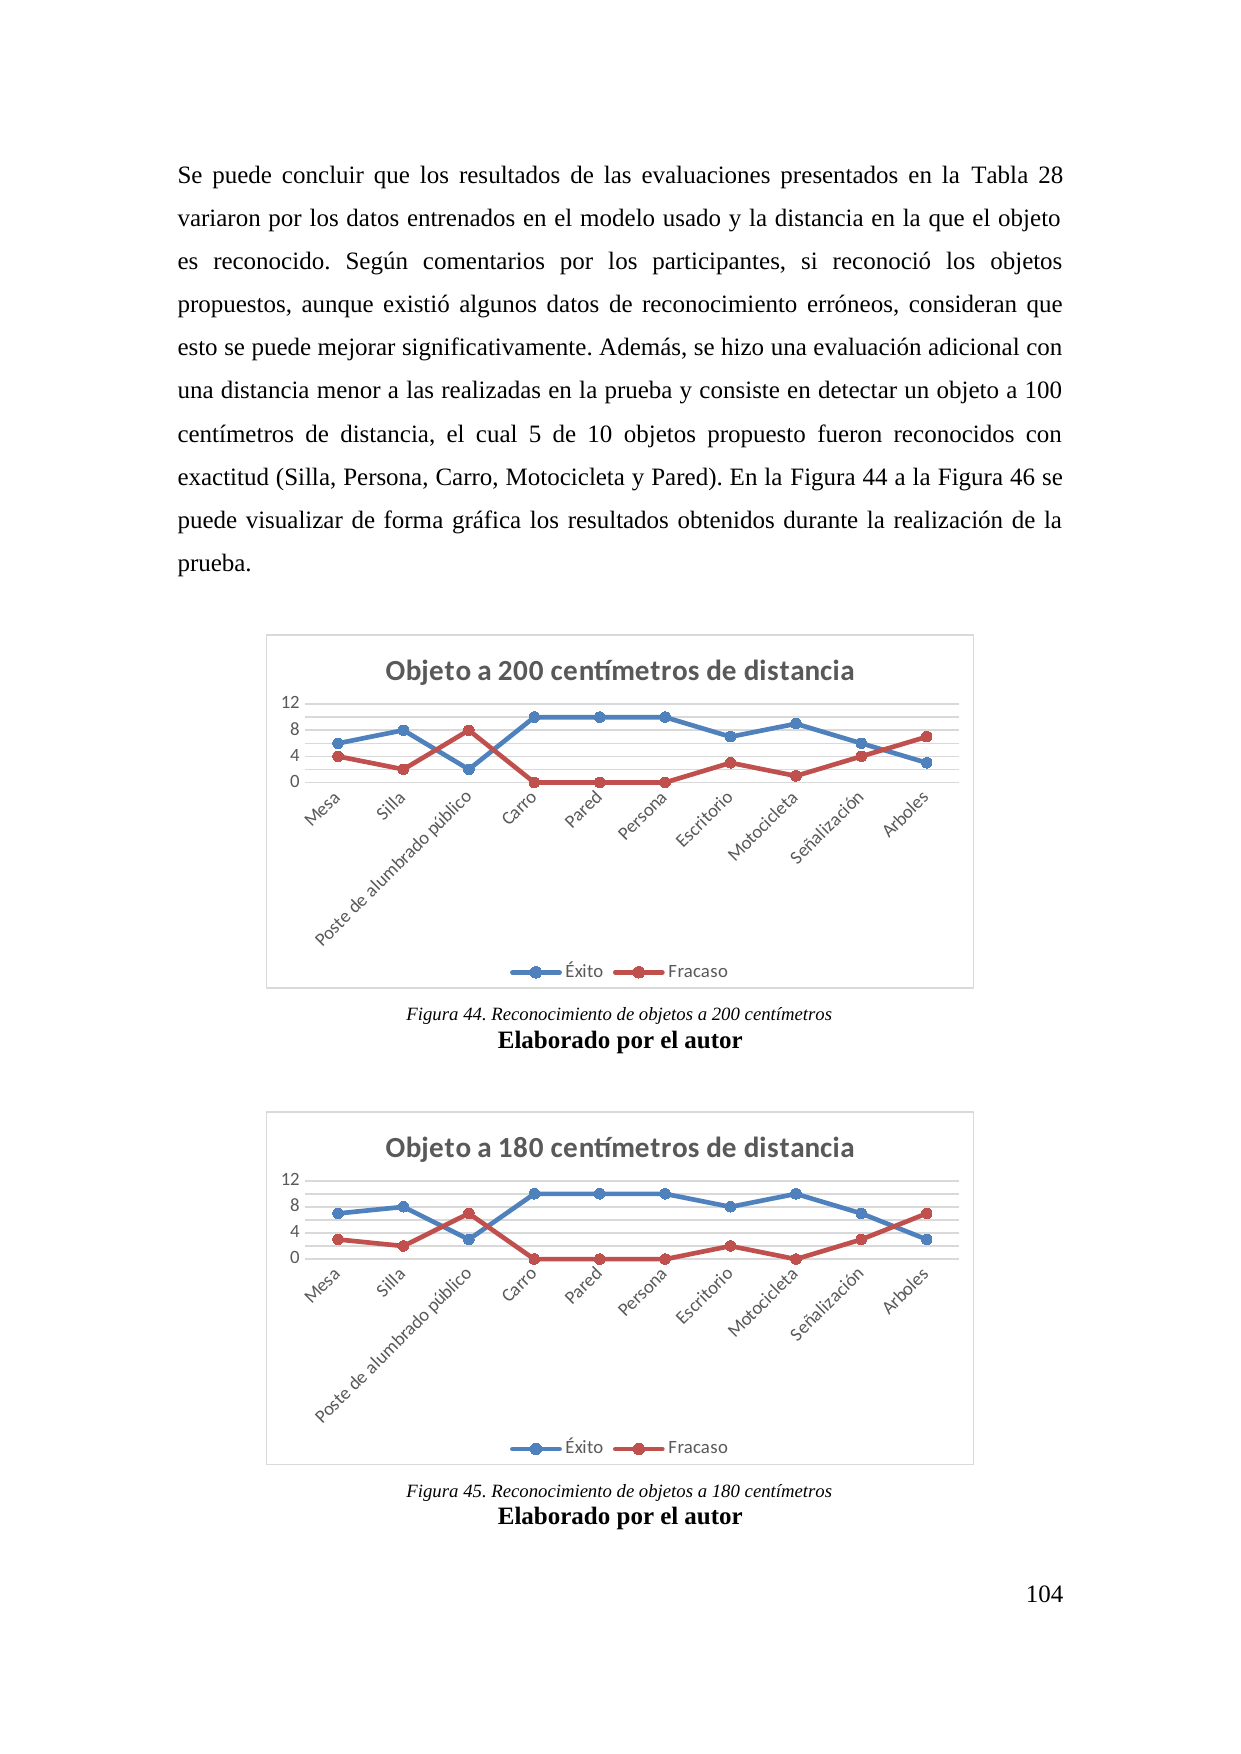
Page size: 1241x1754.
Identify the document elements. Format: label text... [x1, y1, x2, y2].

text Figura 44. Reconocimiento de objetos a 200 centímetros [177, 1003, 1063, 1025]
text Se puede concluir que los resultados de las evaluaciones presentados en la Tabla 28 variaron por los datos entrenados en el modelo usado y la distancia en la que el objeto es reconocido. Según comentarios por los participantes, si reconoció los objetos propuestos, aunque existió algunos datos de reconocimiento erróneos, consideran que esto se puede mejorar significativamente. Además, se hizo una evaluación adicional con una distancia menor a las realizadas en la prueba y consiste en detectar un objeto a 100 centímetros de distancia, el cual 5 de 10 objetos propuesto fueron reconocidos con exactitud (Silla, Persona, Carro, Motocicleta y Pared). En la Figura 44 a la Figura 46 se puede visualizar de forma gráfica los resultados obtenidos durante la realización de la prueba. [177, 160, 1063, 577]
text Elaborado por el autor [177, 1025, 1063, 1053]
text Elaborado por el autor [177, 1501, 1063, 1530]
text Figura 45. Reconocimiento de objetos a 180 centímetros [177, 1480, 1063, 1501]
